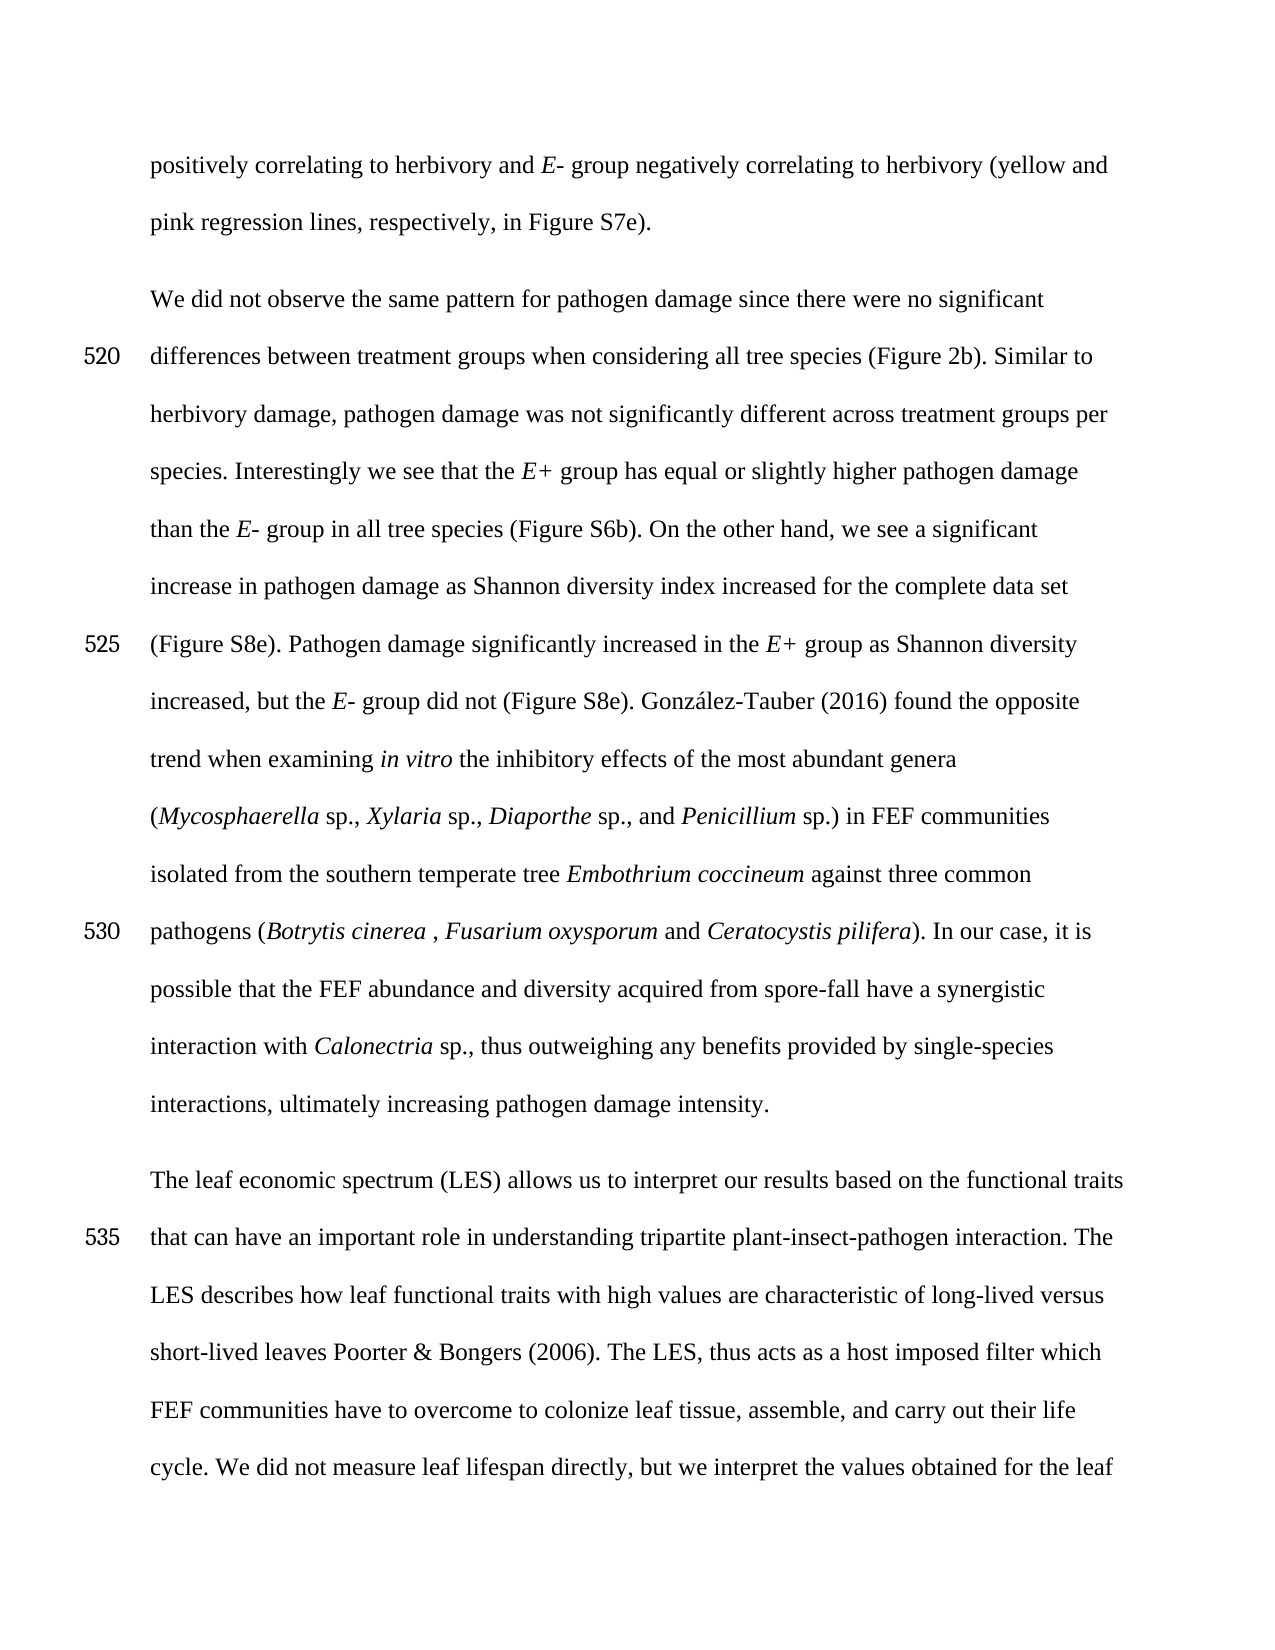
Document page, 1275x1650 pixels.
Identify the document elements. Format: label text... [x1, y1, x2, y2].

text We did not observe the same pattern for pathogen damage since there were no significant differences between treatment groups when considering all tree species (Figure 2b). Similar to herbivory damage, pathogen damage was not significantly different across treatment groups per species. Interestingly we see that the E+ group has equal or slightly higher pathogen damage than the E- group in all tree species (Figure S6b). On the other hand, we see a significant increase in pathogen damage as Shannon diversity index increased for the complete data set (Figure S8e). Pathogen damage significantly increased in the E+ group as Shannon diversity increased, but the E- group did not (Figure S8e). González-Tauber (2016) found the opposite trend when examining in vitro the inhibitory effects of the most abundant genera (Mycosphaerella sp., Xylaria sp., Diaporthe sp., and Penicillium sp.) in FEF communities isolated from the southern temperate tree Embothrium coccineum against three common pathogens (Botrytis cinerea , Fusarium oxysporum and Ceratocystis pilifera). In our case, it is possible that the FEF abundance and diversity acquired from spore-fall have a synergistic interaction with Calonectria sp., thus outweighing any benefits provided by single-species interactions, ultimately increasing pathogen damage intensity. [150, 284, 1125, 1117]
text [150, 150, 1125, 236]
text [150, 1165, 1125, 1481]
